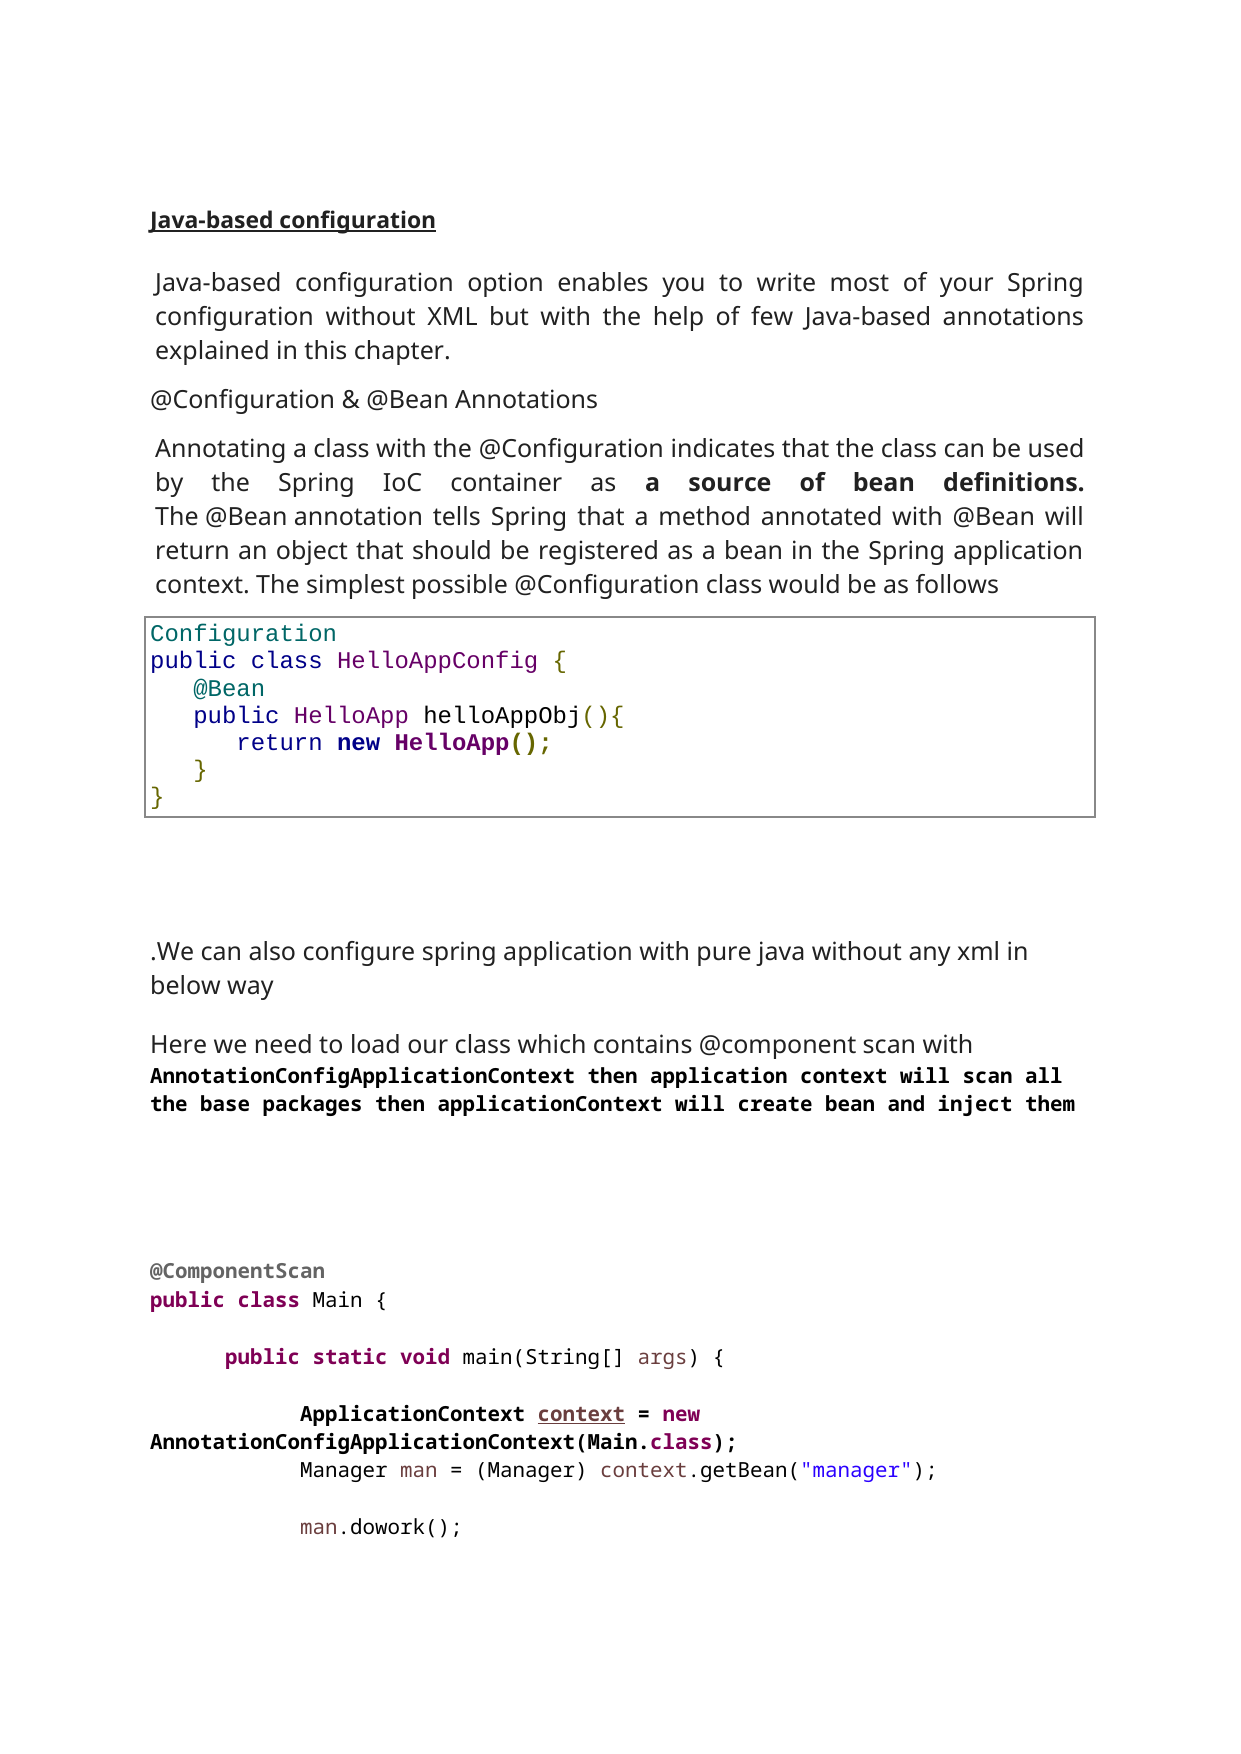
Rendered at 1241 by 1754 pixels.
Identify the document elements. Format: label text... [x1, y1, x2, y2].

text public class HelloAppConfig { [150, 649, 1090, 676]
text Configuration [146, 618, 1094, 649]
subtitle @Configuration & @Bean Annotations [150, 381, 1090, 415]
text man.dowork(); [150, 1512, 1090, 1541]
text Java-based configuration option enables you to write most of your Spring configuration without XML but with the help of few Java-based annotations explained in this chapter. [155, 264, 1085, 366]
text Manager man = (Manager) context.getBean("manager"); [150, 1456, 1090, 1484]
text public HelloApp helloAppObj(){ [150, 703, 1090, 730]
text return new HelloApp(); [150, 730, 1090, 758]
text @Bean [150, 676, 1090, 703]
text .We can also configure spring application with pure java without any xml in below way [274, 934, 1090, 1002]
text public class Main { [150, 1285, 1090, 1313]
text public static void main(String[] args) { [150, 1342, 1090, 1370]
text Here we need to load our class which contains @component scan with AnnotationConfigApplicationContext then application context will scan all the base packages then applicationContext will create bean and inject them [150, 1027, 1090, 1118]
text Annotating a class with the @Configuration indicates that the class can be used by the Spring IoC container as a source of bean definitions. The @Bean annotation tells Spring that a method annotated with @Bean will return an object that should be registered as a bean in the Spring application context. The simplest possible @Configuration class would be as follows [155, 431, 1085, 601]
text Java-based configuration [150, 204, 1090, 235]
text } [146, 779, 1094, 816]
text ApplicationContext context = new AnnotationConfigApplicationContext(Main.class); [150, 1399, 1090, 1456]
text @ComponentScan [150, 1256, 1090, 1285]
text } [150, 758, 1090, 779]
